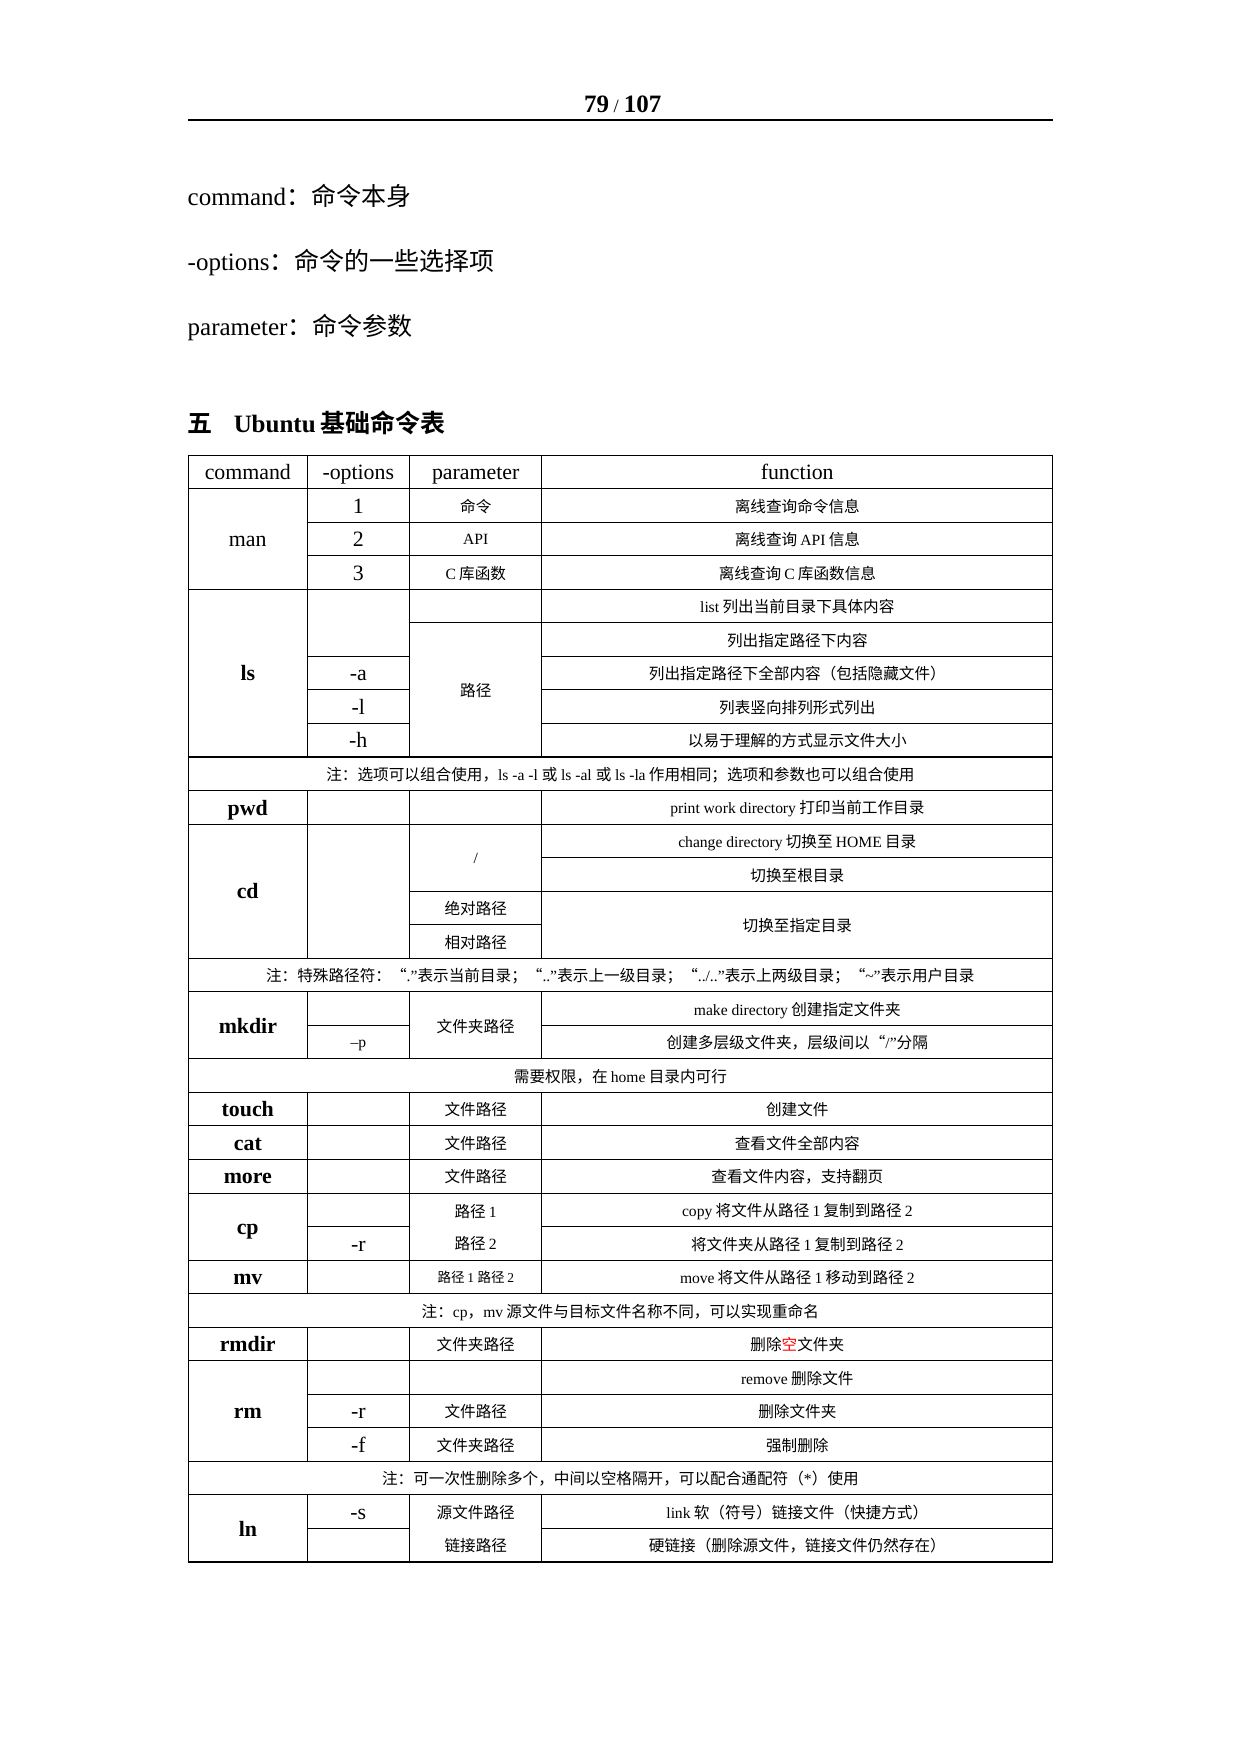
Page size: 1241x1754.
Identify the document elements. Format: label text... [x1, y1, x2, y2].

table_cell ls [189, 590, 307, 756]
table_cell list列出当前目录下具体内容 [542, 590, 1052, 622]
table_cell 相对路径 [410, 925, 541, 958]
table_cell cat [189, 1126, 307, 1159]
table_cell 命令 [410, 489, 541, 522]
table_cell –p [308, 1026, 409, 1058]
table_cell 3 [308, 556, 409, 589]
table_cell 硬链接（删除源文件，链接文件仍然存在） [542, 1529, 1052, 1561]
table_cell -l [308, 690, 409, 723]
table_cell 注：特殊路径符：“.”表示当前目录；“..”表示上一级目录；“../..”表示上两级目录；“~”表示用户目录 [189, 959, 1052, 991]
table_cell rmdir [189, 1328, 307, 1360]
table_cell [308, 590, 409, 656]
table_cell [308, 825, 409, 958]
table_cell [308, 1328, 409, 1360]
table_cell [308, 1093, 409, 1125]
table_cell [308, 1194, 409, 1226]
table_cell change directory切换至HOME目录 [542, 825, 1052, 857]
table_cell 文件路径 [410, 1395, 541, 1427]
table_cell 文件夹路径 [410, 992, 541, 1058]
table_cell 文件夹路径 [410, 1428, 541, 1461]
table_cell 注：可一次性删除多个，中间以空格隔开，可以配合通配符（*）使用 [189, 1462, 1052, 1494]
table_cell C库函数 [410, 556, 541, 589]
table_cell remove删除文件 [542, 1361, 1052, 1394]
table_header command [189, 456, 307, 488]
table_cell mkdir [189, 992, 307, 1058]
table_cell [308, 992, 409, 1025]
table_cell 切换至根目录 [542, 858, 1052, 891]
table_cell 删除文件夹 [542, 1395, 1052, 1427]
table_cell link软（符号）链接文件（快捷方式） [542, 1495, 1052, 1528]
table_cell -f [308, 1428, 409, 1461]
text -options：命令的一些选择项 [187, 227, 1053, 292]
table_cell 查看文件内容，支持翻页 [542, 1160, 1052, 1192]
table_cell 路径1 路径2 [410, 1261, 541, 1293]
table_cell 查看文件全部内容 [542, 1126, 1052, 1159]
table_cell make directory创建指定文件夹 [542, 992, 1052, 1025]
table_cell API [410, 523, 541, 555]
table_cell -s [308, 1495, 409, 1528]
table_cell rm [189, 1361, 307, 1461]
table_cell ln [189, 1495, 307, 1561]
table_cell [308, 1261, 409, 1293]
table_cell cd [189, 825, 307, 958]
table_cell print work directory打印当前工作目录 [542, 791, 1052, 823]
table_cell touch [189, 1093, 307, 1125]
table_cell man [189, 489, 307, 589]
table_cell 列出指定路径下内容 [542, 623, 1052, 656]
table_cell 删除空文件夹 [542, 1328, 1052, 1360]
table_cell [308, 1361, 409, 1394]
table_cell [308, 1160, 409, 1192]
table_cell 强制删除 [542, 1428, 1052, 1461]
table_cell 列出指定路径下全部内容（包括隐藏文件） [542, 657, 1052, 689]
table_cell / [410, 825, 541, 891]
table_cell 离线查询C库函数信息 [542, 556, 1052, 589]
table_cell 2 [308, 523, 409, 555]
table_cell cp [189, 1194, 307, 1259]
table_cell 文件夹路径 [410, 1328, 541, 1360]
table_cell 路径1 路径2 [410, 1194, 541, 1259]
table_cell 源文件路径 链接路径 [410, 1495, 541, 1561]
table_cell -r [308, 1227, 409, 1259]
table_cell [410, 590, 541, 622]
table_cell 创建多层级文件夹，层级间以“/”分隔 [542, 1026, 1052, 1058]
table_cell 需要权限，在home目录内可行 [189, 1059, 1052, 1092]
table_cell 绝对路径 [410, 892, 541, 924]
table_cell 切换至指定目录 [542, 892, 1052, 958]
table_cell 文件路径 [410, 1126, 541, 1159]
table_header function [542, 456, 1052, 488]
table_cell 离线查询API信息 [542, 523, 1052, 555]
table_cell [308, 1529, 409, 1561]
table_cell 文件路径 [410, 1160, 541, 1192]
table_cell 创建文件 [542, 1093, 1052, 1125]
table_cell [308, 791, 409, 823]
list Ubuntu基础命令表 [187, 389, 1053, 454]
table_header parameter [410, 456, 541, 488]
table_cell pwd [189, 791, 307, 823]
table_header -options [308, 456, 409, 488]
table_cell 离线查询命令信息 [542, 489, 1052, 522]
table_cell -h [308, 724, 409, 756]
table_cell [410, 1361, 541, 1394]
text parameter：命令参数 [187, 292, 1053, 357]
table_cell move将文件从路径1移动到路径2 [542, 1261, 1052, 1293]
table_cell 列表竖向排列形式列出 [542, 690, 1052, 723]
table_cell 以易于理解的方式显示文件大小 [542, 724, 1052, 756]
table_cell [410, 791, 541, 823]
table_cell copy将文件从路径1复制到路径2 [542, 1194, 1052, 1226]
table_cell 1 [308, 489, 409, 522]
table_cell -a [308, 657, 409, 689]
text command：命令本身 [187, 162, 1053, 227]
table_cell 路径 [410, 623, 541, 756]
table_cell more [189, 1160, 307, 1192]
table_cell 将文件夹从路径1复制到路径2 [542, 1227, 1052, 1259]
table_cell [308, 1126, 409, 1159]
table_cell 文件路径 [410, 1093, 541, 1125]
table_cell -r [308, 1395, 409, 1427]
table_cell 注：cp，mv源文件与目标文件名称不同，可以实现重命名 [189, 1294, 1052, 1327]
table_cell 注：选项可以组合使用，ls -a -l 或 ls -al 或 ls -la作用相同；选项和参数也可以组合使用 [189, 758, 1052, 790]
table_cell mv [189, 1261, 307, 1293]
